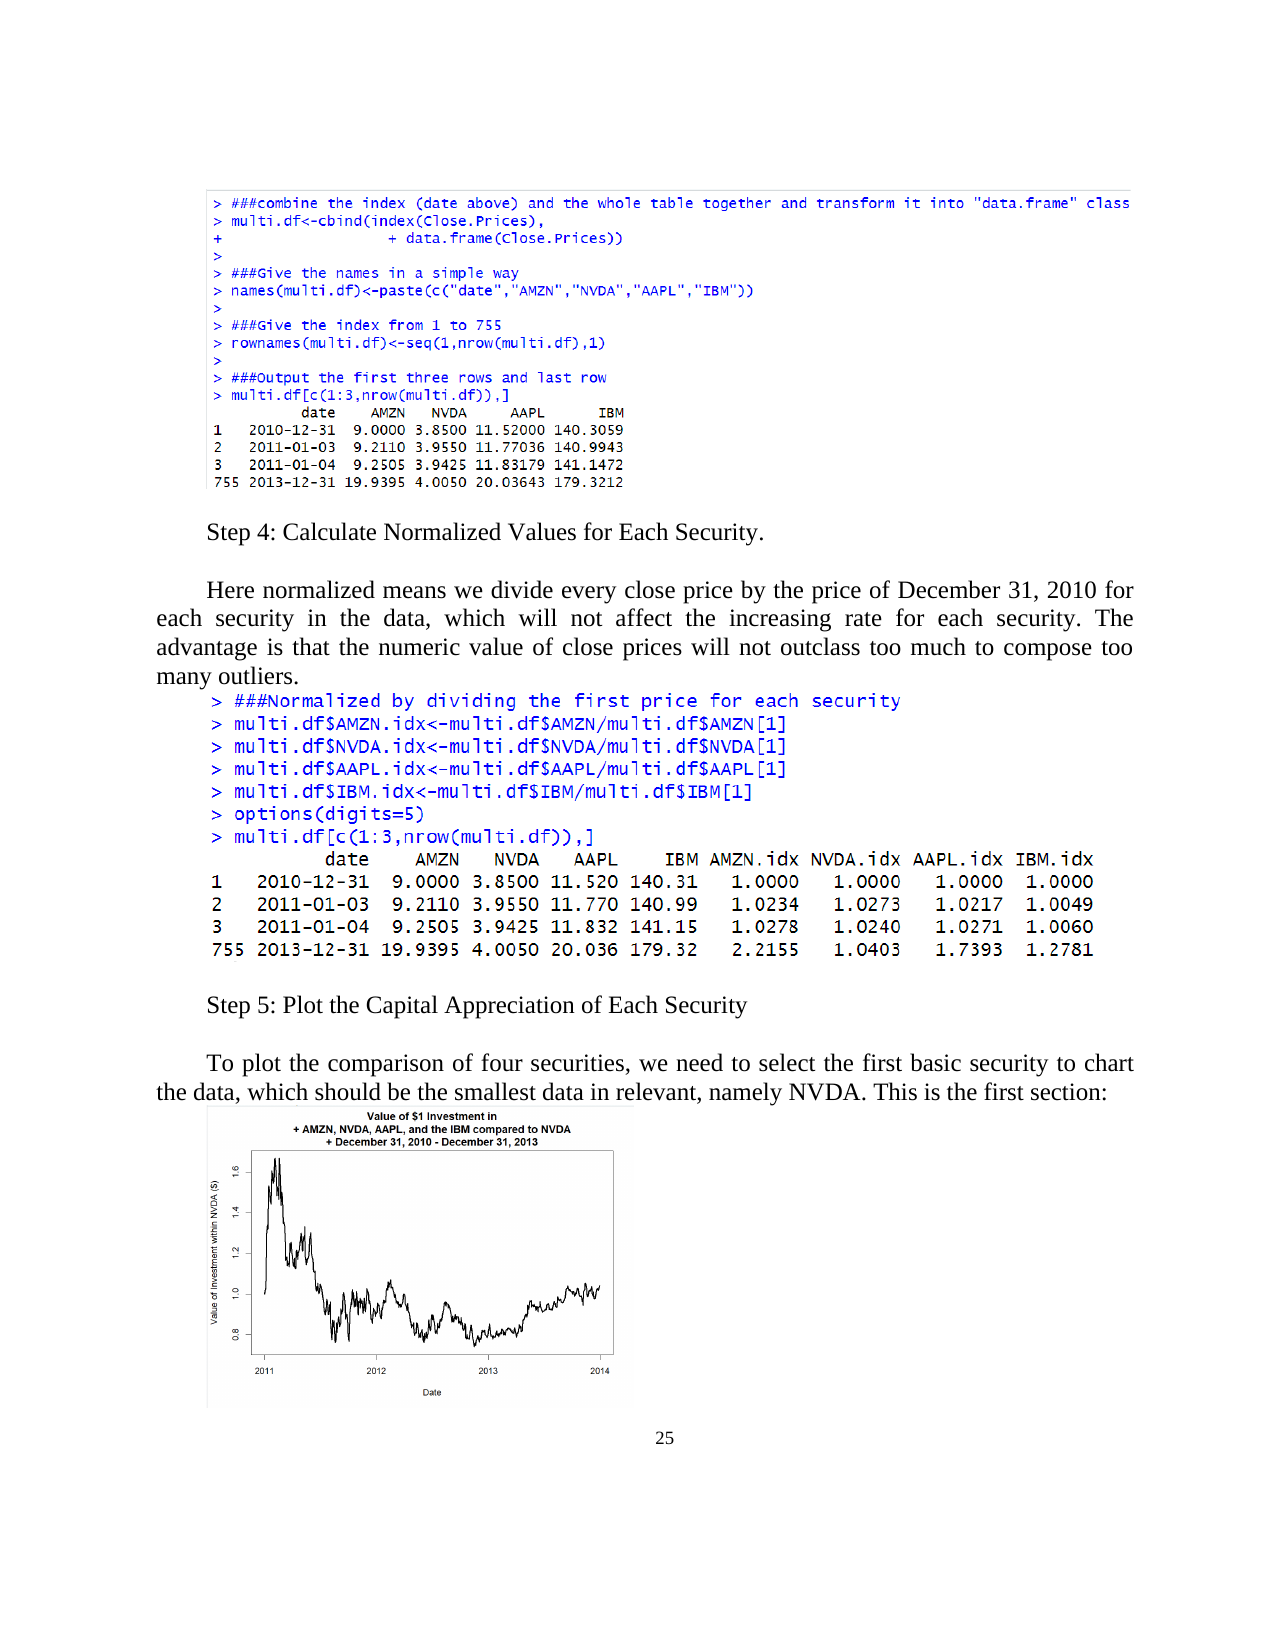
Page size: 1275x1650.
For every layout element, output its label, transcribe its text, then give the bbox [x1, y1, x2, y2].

text Step 4: Calculate Normalized Values for Each Security. [156, 517, 1135, 546]
text Here normalized means we divide every close price by the price of December 31, 2010 for each security in the data, which will not affect the increasing rate for each security. The advantage is that the numeric value of close prices will not outclass too much to compose too many outliers. [156, 575, 1135, 690]
picture [206, 1105, 634, 1408]
picture [206, 189, 1131, 489]
text Step 5: Plot the Capital Appreciation of Each Security [156, 990, 1135, 1019]
text To plot the comparison of four securities, we need to select the first basic security to chart the data, which should be the smallest data in relevant, namely NVDA. This is the first section: [156, 1048, 1135, 1105]
picture [206, 689, 1098, 962]
